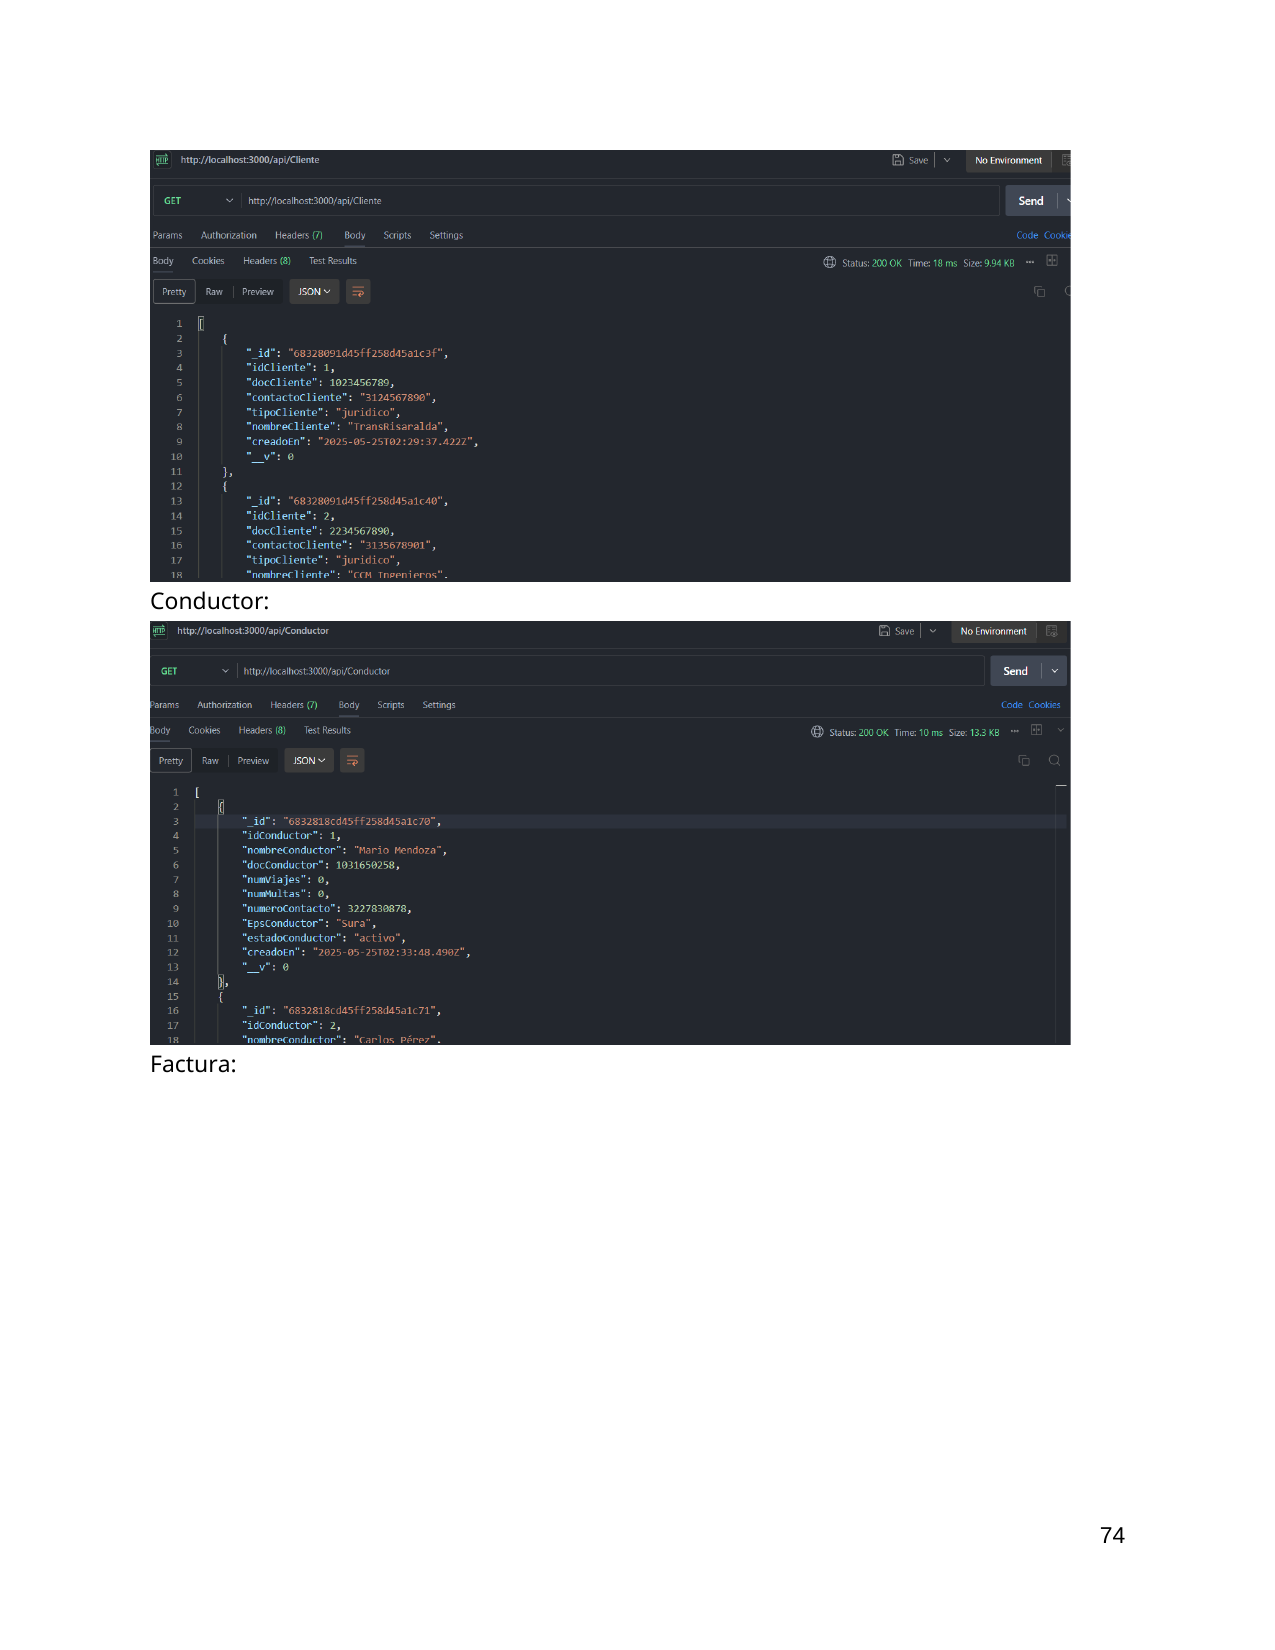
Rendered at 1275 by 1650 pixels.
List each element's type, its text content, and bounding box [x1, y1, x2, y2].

picture [150, 150, 1071, 582]
text Factura: [150, 1048, 1125, 1079]
text Conductor: [150, 585, 1125, 616]
picture [150, 621, 1071, 1045]
